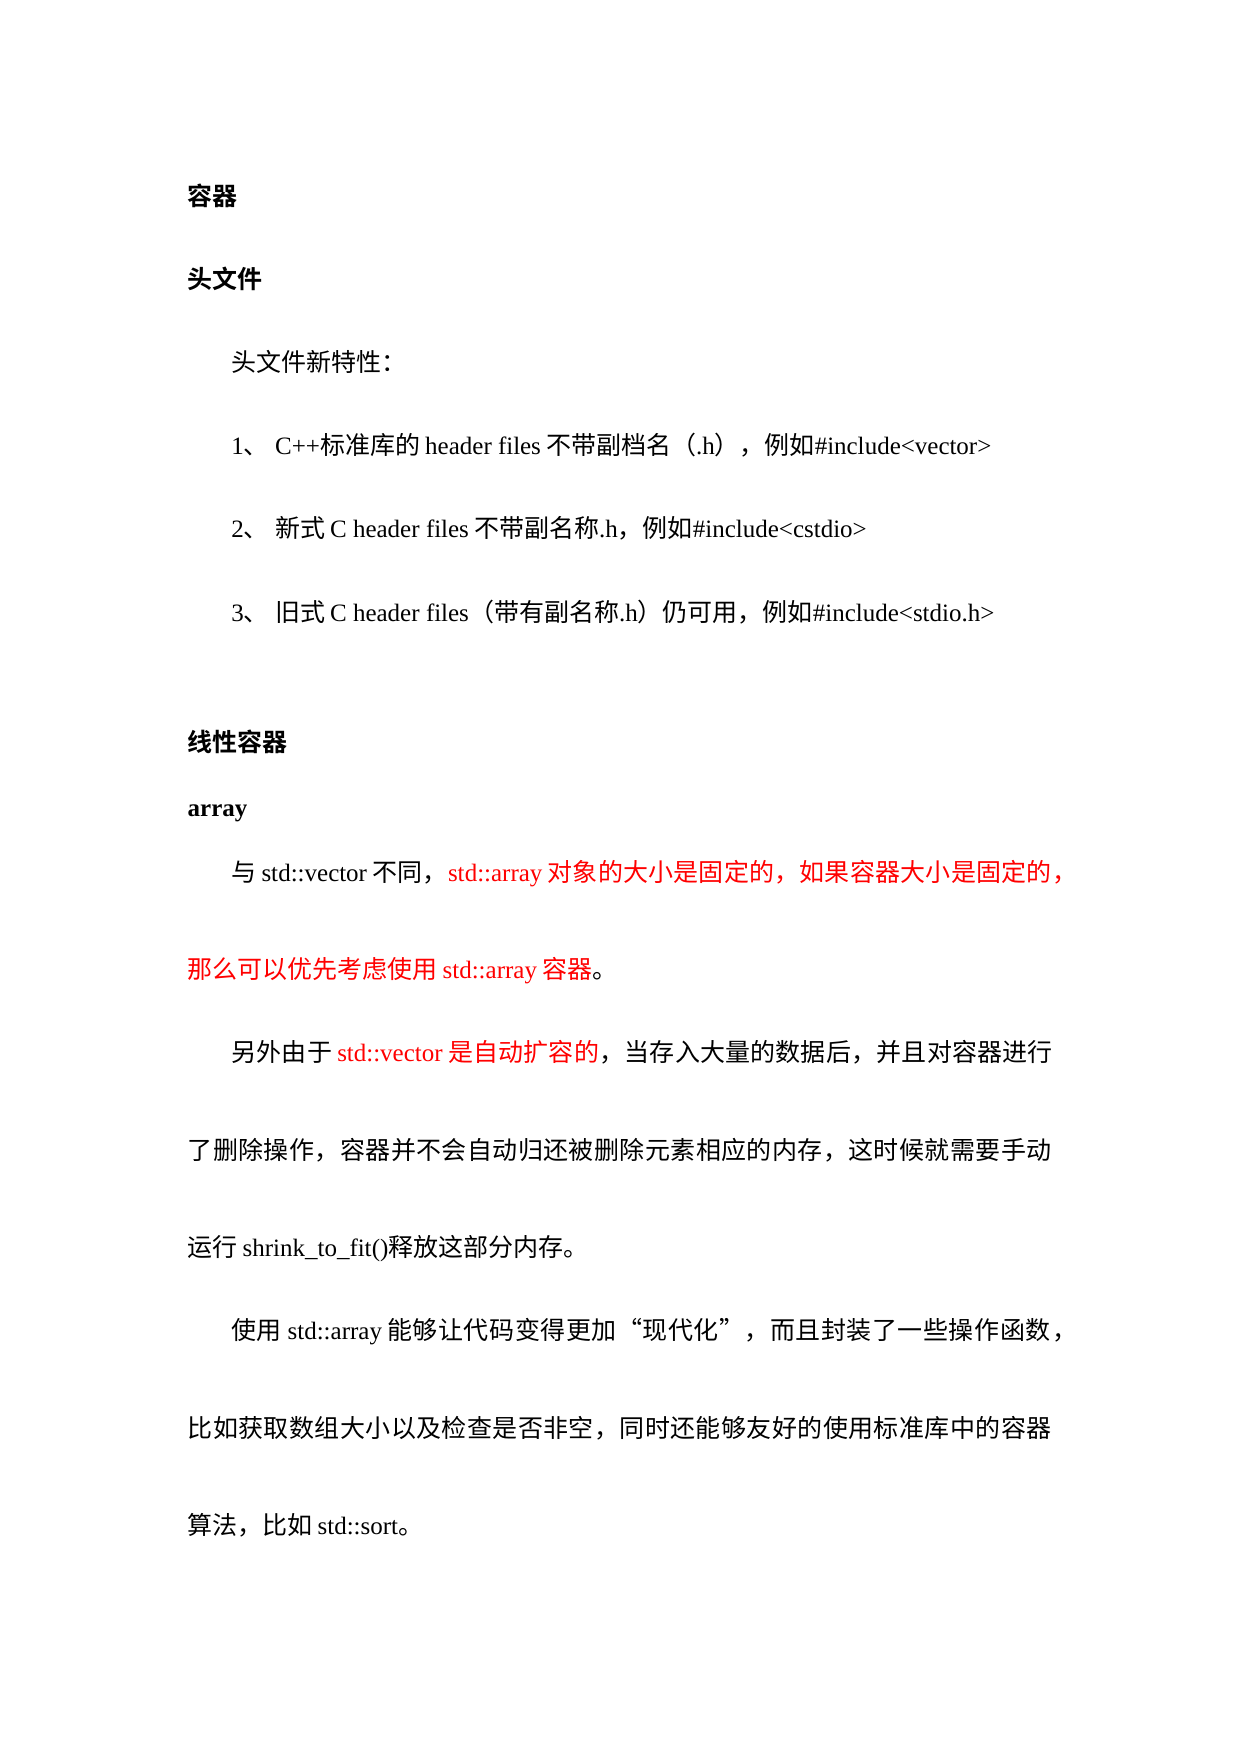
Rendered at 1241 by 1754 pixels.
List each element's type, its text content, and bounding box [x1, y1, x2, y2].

list C++标准库的header files不带副档名（.h），例如#include<vector> [231, 411, 1053, 476]
subtitle 头文件 [187, 245, 1053, 310]
text 头文件新特性： [187, 328, 1053, 393]
subtitle 容器 [187, 162, 1053, 227]
list 新式C header files不带副名称.h，例如#include<cstdio> [231, 494, 1053, 559]
subtitle array [187, 791, 1053, 823]
text 使用std::array能够让代码变得更加“现代化”，而且封装了一些操作函数，比如获取数组大小以及检查是否非空，同时还能够友好的使用标准库中的容器算法，比如std::sort。 [187, 1296, 1053, 1556]
subtitle 线性容器 [187, 708, 1053, 773]
text 与std::vector不同，std::array对象的大小是固定的，如果容器大小是固定的，那么可以优先考虑使用std::array容器。 [187, 838, 1053, 1000]
text 另外由于std::vector是自动扩容的，当存入大量的数据后，并且对容器进行了删除操作，容器并不会自动归还被删除元素相应的内存，这时候就需要手动运行shrink_to_fit()释放这部分内存。 [187, 1018, 1053, 1278]
list 旧式C header files（带有副名称.h）仍可用，例如#include<stdio.h> [231, 578, 1053, 643]
